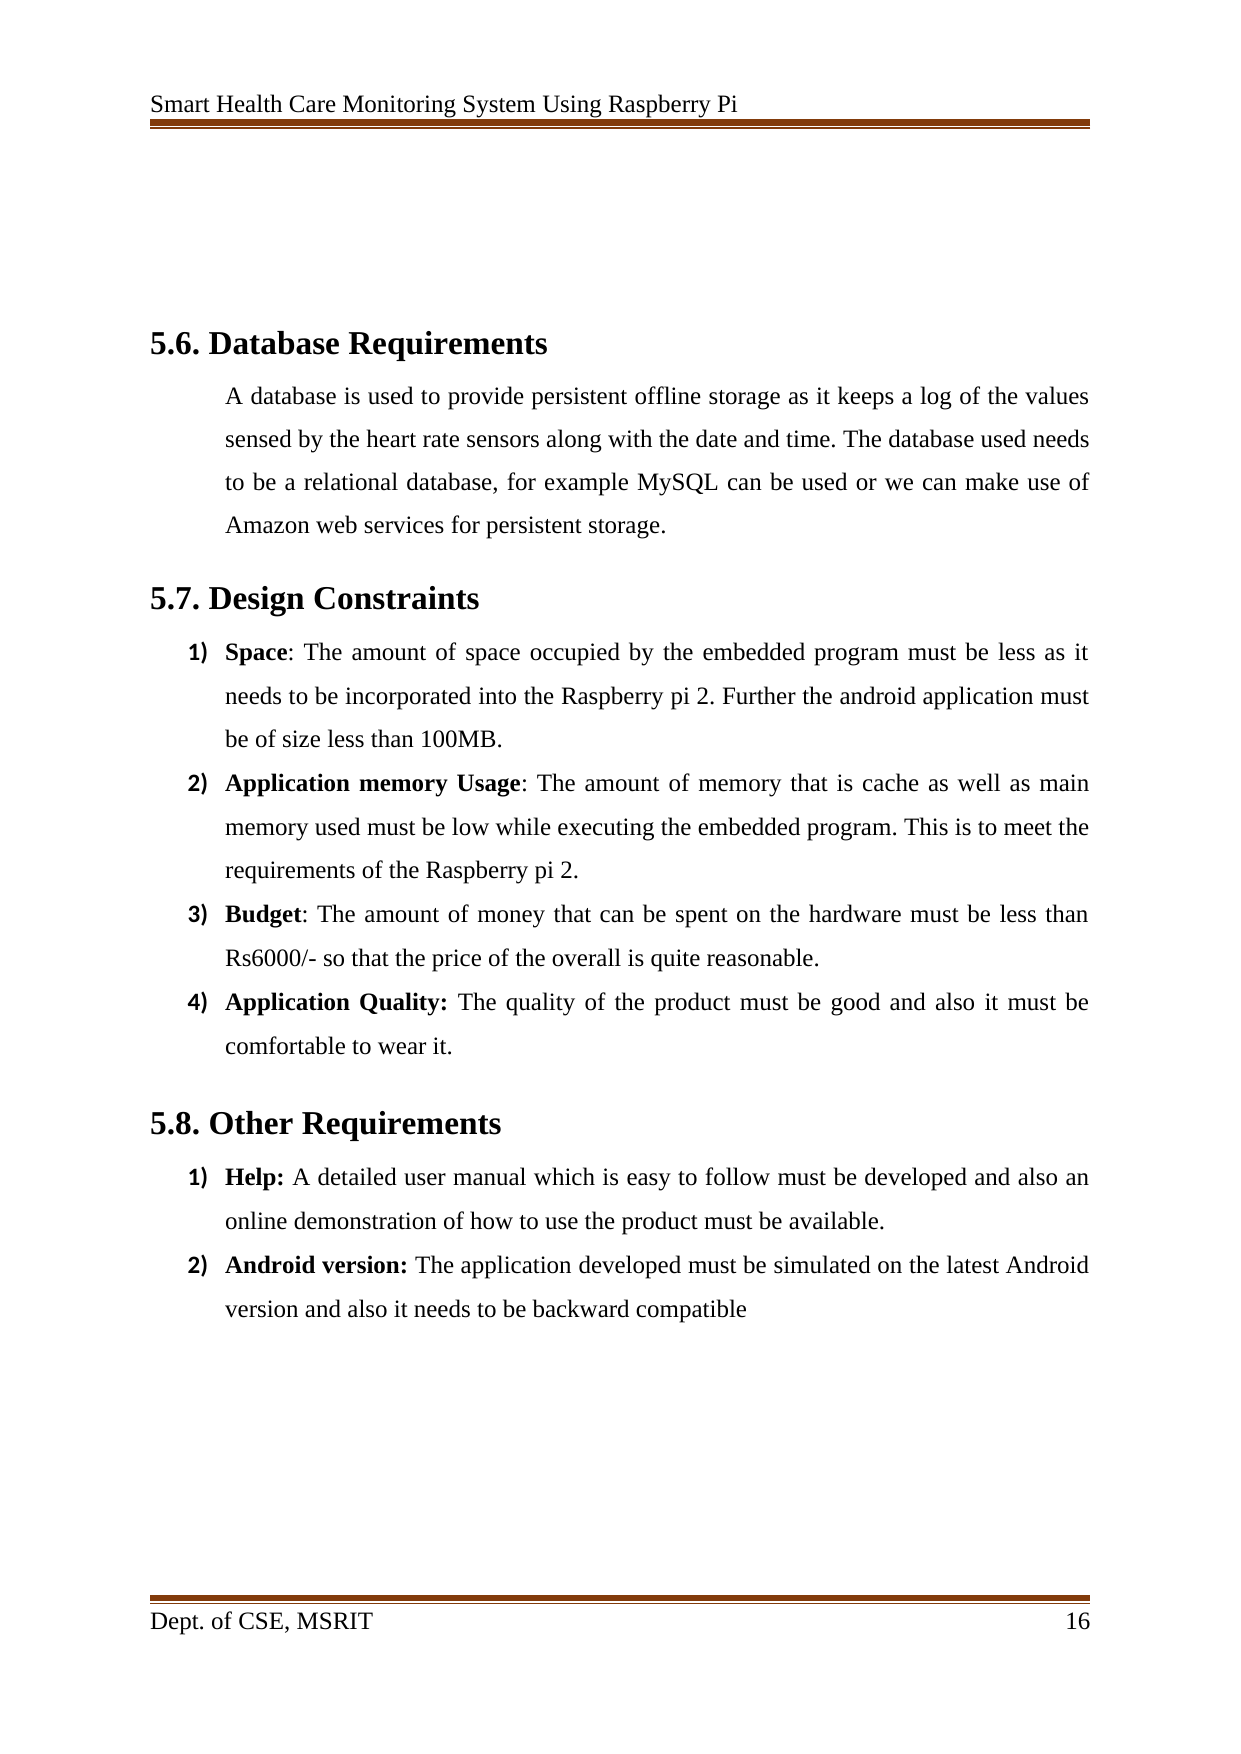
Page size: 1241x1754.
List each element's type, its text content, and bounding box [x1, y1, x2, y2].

text 5.7. Design Constraints [150, 578, 1090, 617]
text 5.6. Database Requirements [150, 323, 1090, 362]
text A database is used to provide persistent offline storage as it keeps a log of the values sensed by the heart rate sensors along with the date and time. The database used needs to be a relational database, for example MySQL can be used or we can make use of Amazon web services for persistent storage. [225, 381, 1090, 539]
list Help: A detailed user manual which is easy to follow must be developed and also an online demonstration of how to use the product must be available. [187, 1161, 1090, 1234]
text 5.8. Other Requirements [150, 1103, 1090, 1142]
list Application Quality: The quality of the product must be good and also it must be comfortable to wear it. [187, 986, 1090, 1060]
list Space: The amount of space occupied by the embedded program must be less as it needs to be incorporated into the Raspberry pi 2. Further the android application must be of size less than 100MB. [187, 636, 1090, 753]
list Budget: The amount of money that can be spent on the hardware must be less than Rs6000/- so that the price of the overall is quite reasonable. [187, 898, 1090, 972]
list Android version: The application developed must be simulated on the latest Android version and also it needs to be backward compatible [187, 1249, 1090, 1322]
list Application memory Usage: The amount of memory that is cache as well as main memory used must be low while executing the embedded program. This is to meet the requirements of the Raspberry pi 2. [187, 767, 1090, 884]
